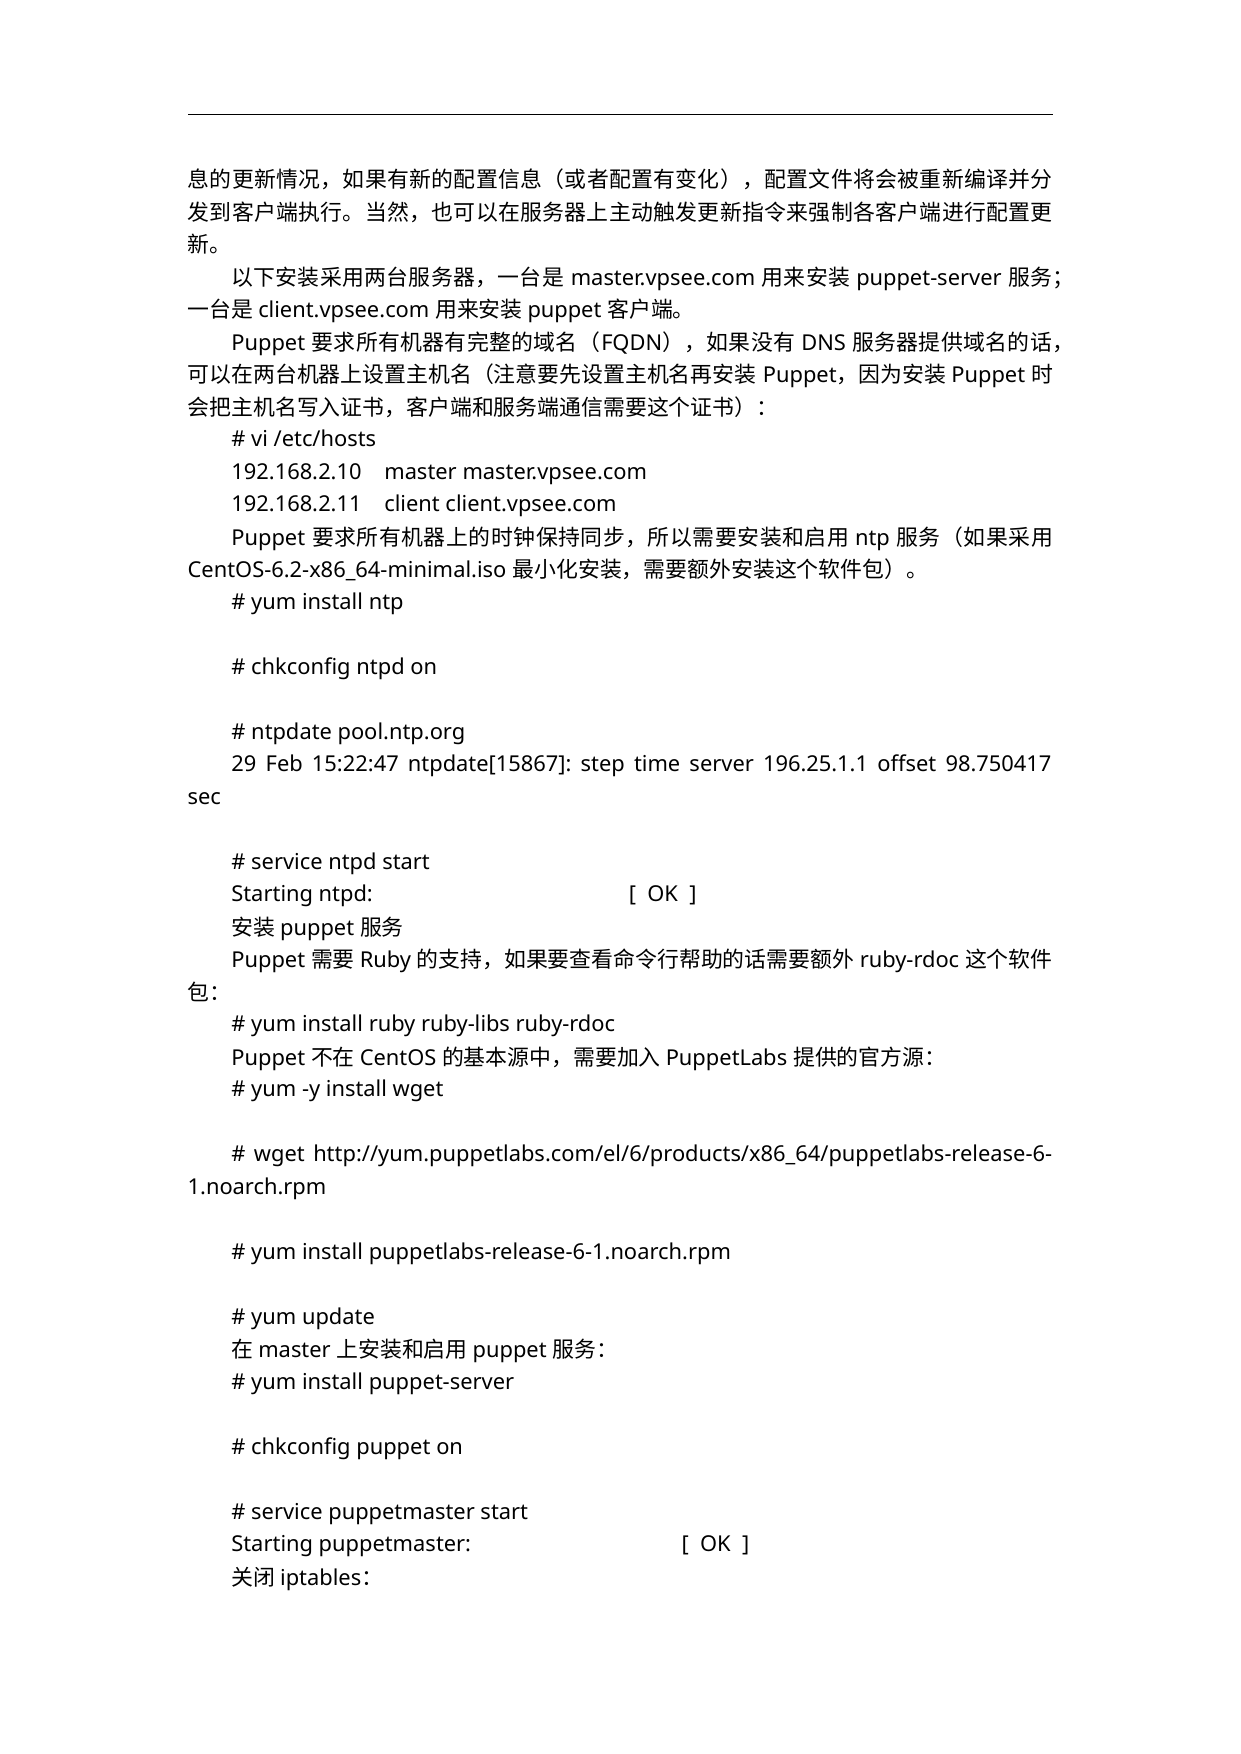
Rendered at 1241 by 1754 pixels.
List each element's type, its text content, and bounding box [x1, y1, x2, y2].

text 安装 puppet 服务 [187, 909, 1053, 942]
text # yum install ntp [187, 584, 1053, 617]
text Starting puppetmaster: [ OK ] [187, 1527, 1053, 1559]
text # yum -y install wget [187, 1072, 1053, 1104]
text # vi /etc/hosts [187, 422, 1053, 454]
text Puppet 要求所有机器上的时钟保持同步，所以需要安装和启用 ntp 服务（如果采用 CentOS-6.2-x86_64-minimal.iso 最小化安装，需要额外安装这个软件包）。 [187, 519, 1053, 584]
text # yum update [187, 1299, 1053, 1332]
text # chkconfig ntpd on [187, 649, 1053, 682]
text 29 Feb 15:22:47 ntpdate[15867]: step time server 196.25.1.1 offset 98.750417 sec [187, 747, 1053, 812]
text Puppet 要求所有机器有完整的域名（FQDN），如果没有 DNS 服务器提供域名的话，可以在两台机器上设置主机名（注意要先设置主机名再安装 Puppet，因为安装 Puppet 时会把主机名写入证书，客户端和服务端通信需要这个证书）： [187, 324, 1053, 422]
text # yum install ruby ruby-libs ruby-rdoc [187, 1007, 1053, 1039]
text Puppet 需要 Ruby 的支持，如果要查看命令行帮助的话需要额外 ruby-rdoc 这个软件包： [187, 942, 1053, 1007]
text # chkconfig puppet on [187, 1429, 1053, 1462]
text # service puppetmaster start [187, 1494, 1053, 1527]
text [187, 162, 1053, 259]
text 在 master 上安装和启用 puppet 服务： [187, 1332, 1053, 1364]
text 192.168.2.11 client client.vpsee.com [187, 487, 1053, 519]
text 192.168.2.10 master master.vpsee.com [187, 454, 1053, 487]
text # ntpdate pool.ntp.org [187, 714, 1053, 747]
text # service ntpd start [187, 844, 1053, 877]
text Starting ntpd: [ OK ] [187, 877, 1053, 909]
text # yum install puppetlabs-release-6-1.noarch.rpm [187, 1234, 1053, 1267]
text 以下安装采用两台服务器，一台是 master.vpsee.com 用来安装 puppet-server 服务；一台是 client.vpsee.com 用来安装 puppet 客户端。 [187, 259, 1053, 324]
text 关闭 iptables： [187, 1559, 1053, 1592]
text # yum install puppet-server [187, 1364, 1053, 1397]
text # wget http://yum.puppetlabs.com/el/6/products/x86_64/puppetlabs-release-6-1.noarch.rpm [187, 1137, 1053, 1202]
text Puppet 不在 CentOS 的基本源中，需要加入 PuppetLabs 提供的官方源： [187, 1039, 1053, 1072]
